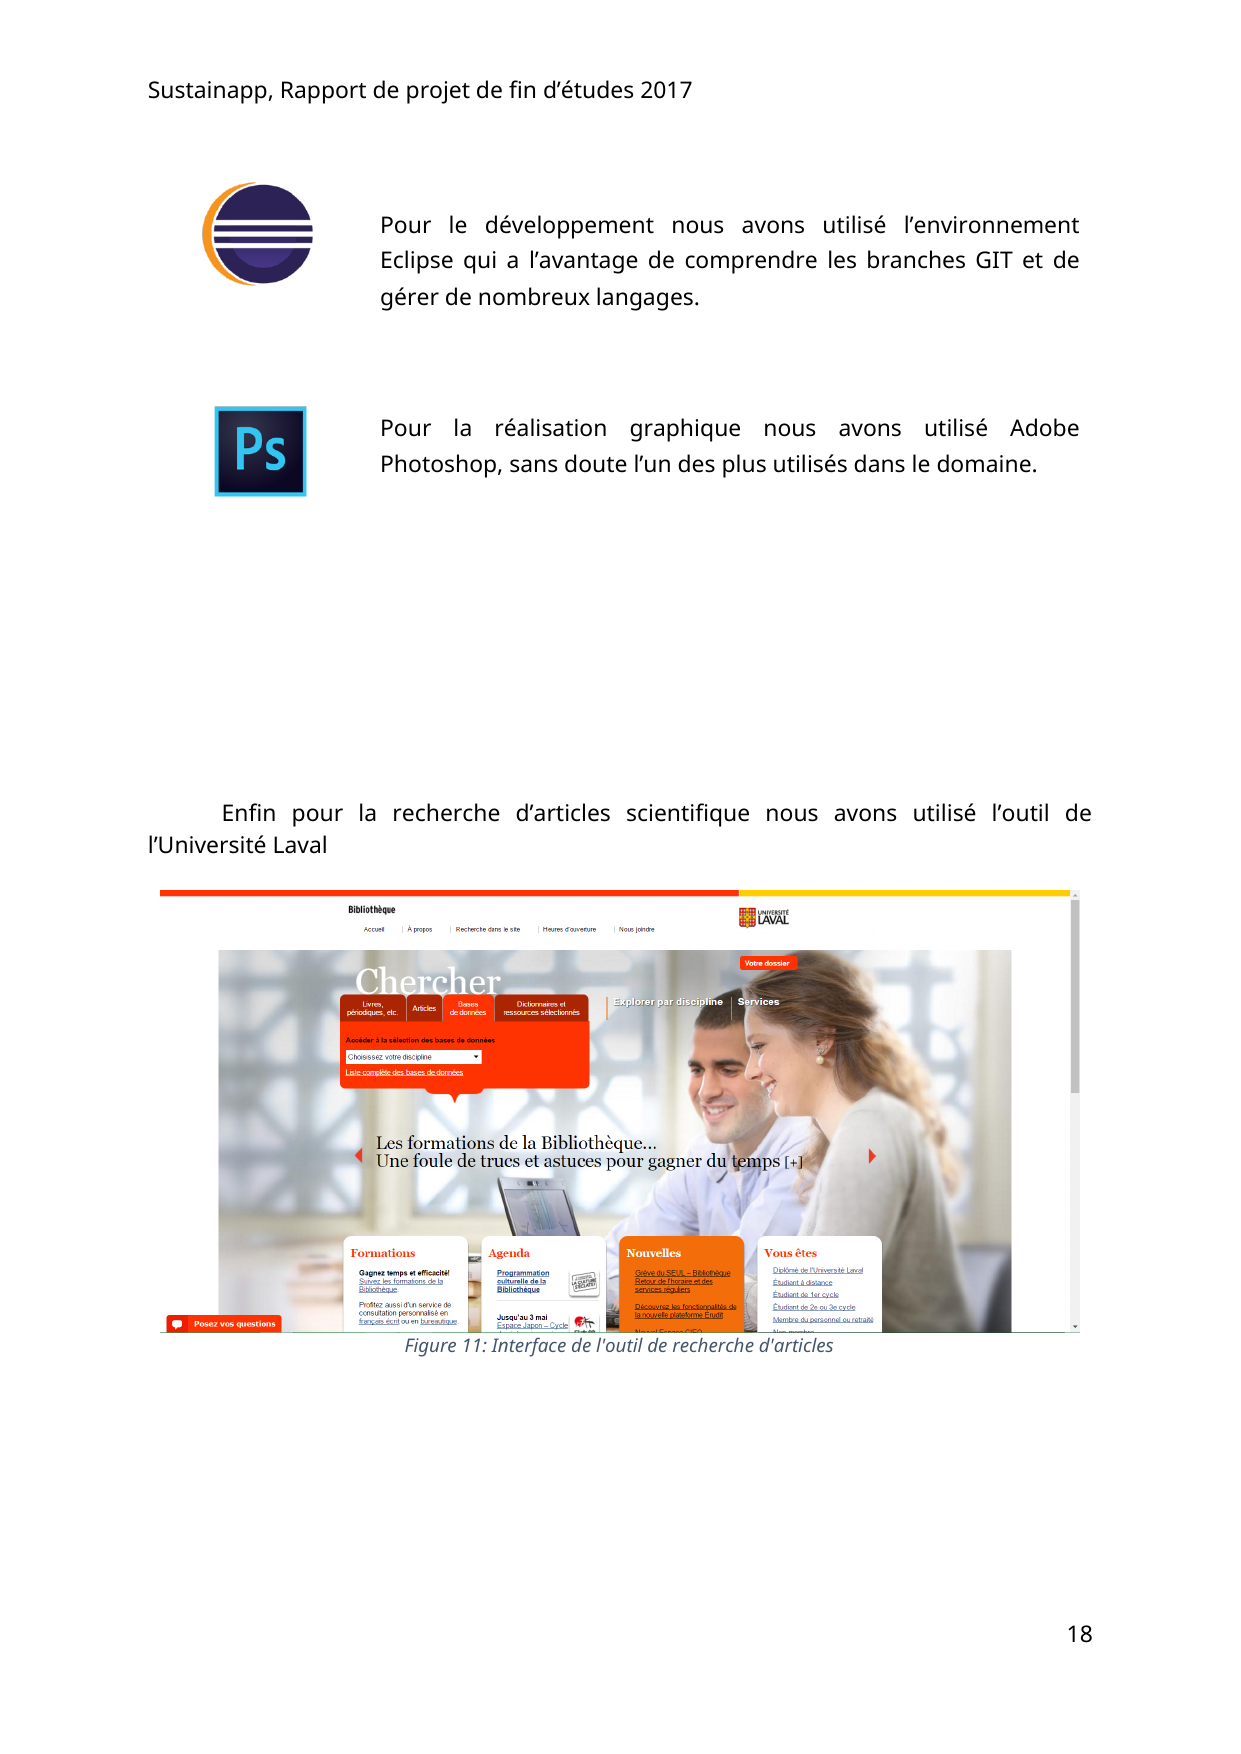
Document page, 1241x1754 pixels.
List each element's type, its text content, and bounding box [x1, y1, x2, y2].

table_cell [148, 148, 369, 376]
picture [183, 160, 334, 311]
picture [160, 890, 1080, 1333]
table_cell [148, 376, 369, 547]
text Enfin pour la recherche d’articles scientifique nous avons utilisé l’outil de l’Université Laval [148, 797, 1093, 860]
table_cell Pour le développement nous avons utilisé l’environnement Eclipse qui a l’avantage de comprendre les branches GIT et de gérer de nombreux langages. [369, 148, 1092, 376]
table_cell Pour la réalisation graphique nous avons utilisé Adobe Photoshop, sans doute l’un des plus utilisés dans le domaine. [369, 376, 1092, 547]
picture [183, 376, 334, 527]
